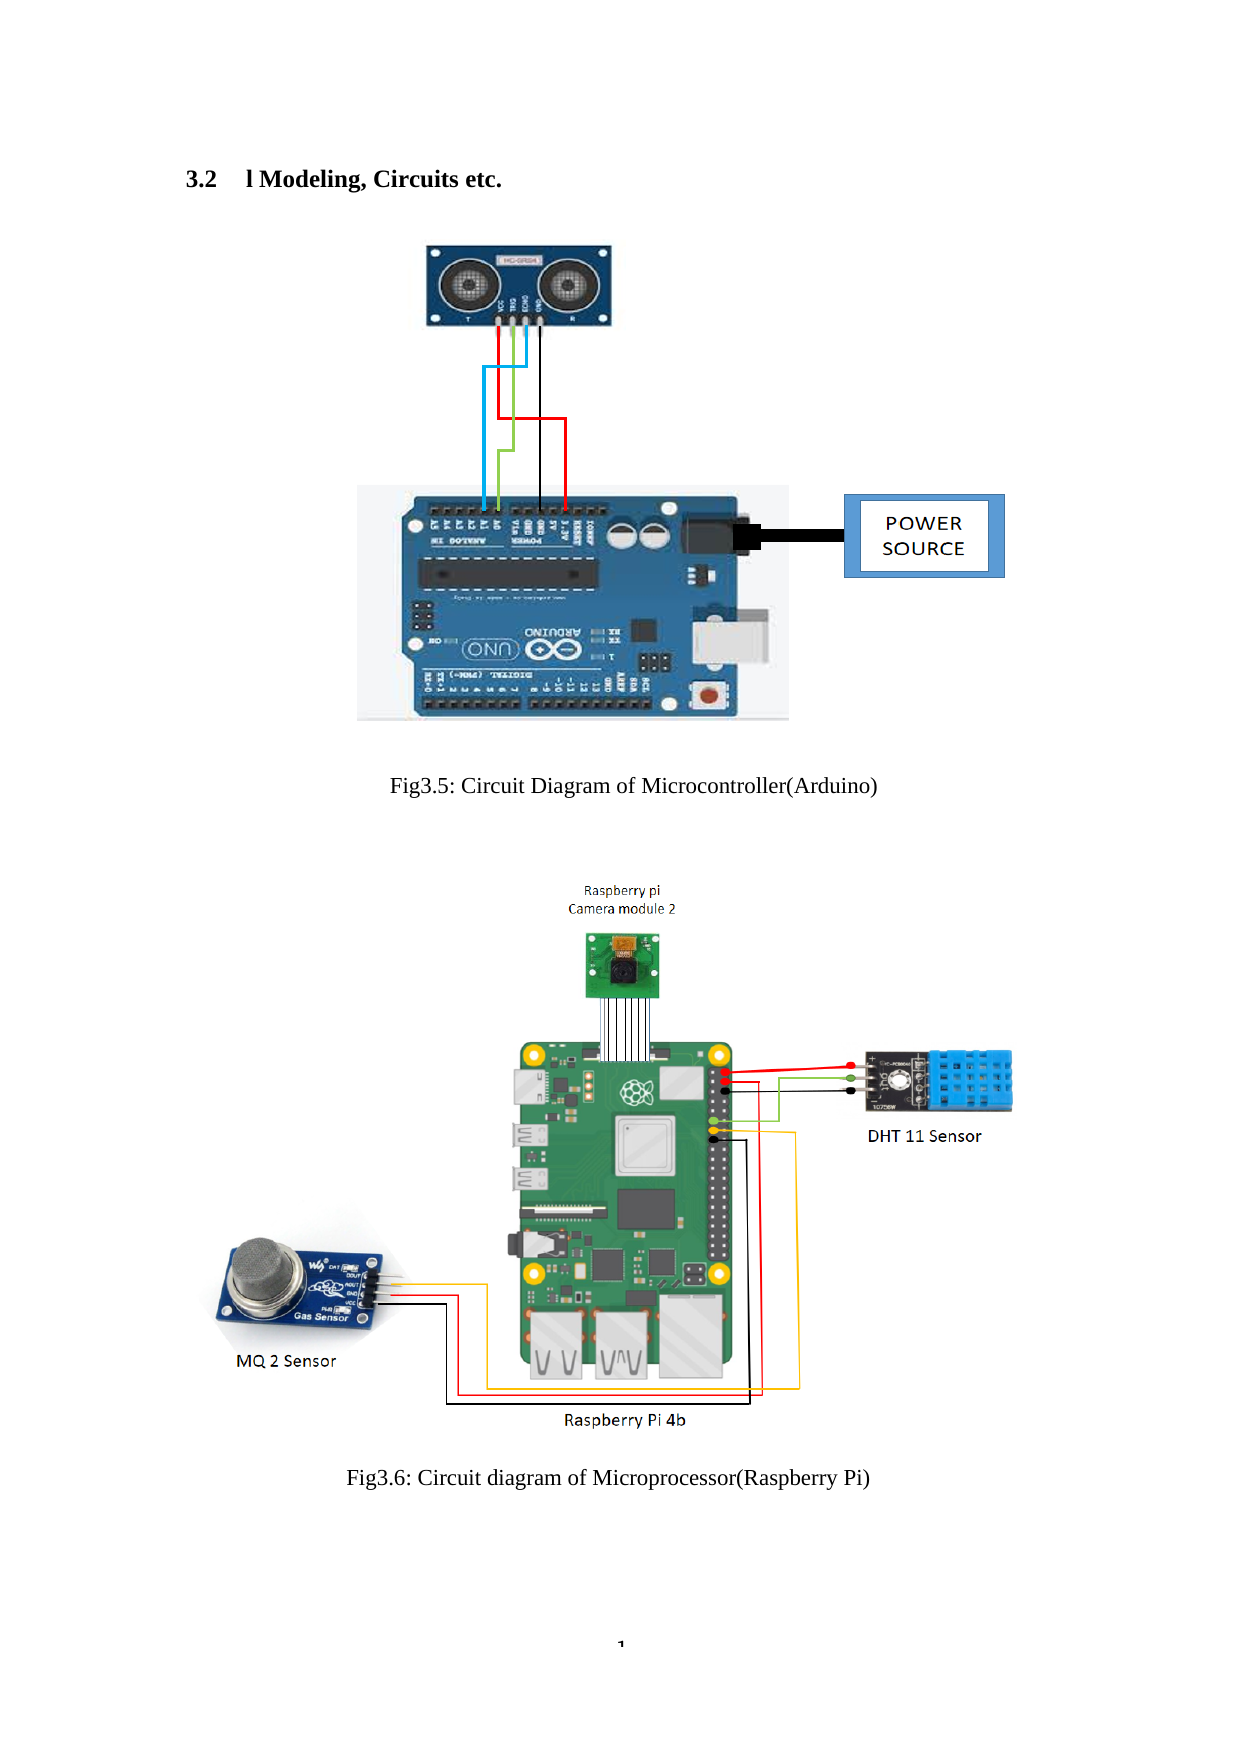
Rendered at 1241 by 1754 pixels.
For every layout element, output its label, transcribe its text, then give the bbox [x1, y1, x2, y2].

list 3.2 l Modeling, Circuits etc. [186, 164, 1172, 193]
list Fig3.5: Circuit Diagram of Microcontroller(Arduino) [314, 773, 1172, 799]
list Fig3.6: Circuit diagram of Microprocessor(Raspberry Pi) [186, 1464, 1172, 1491]
picture [185, 880, 1027, 1439]
picture [299, 233, 1038, 773]
